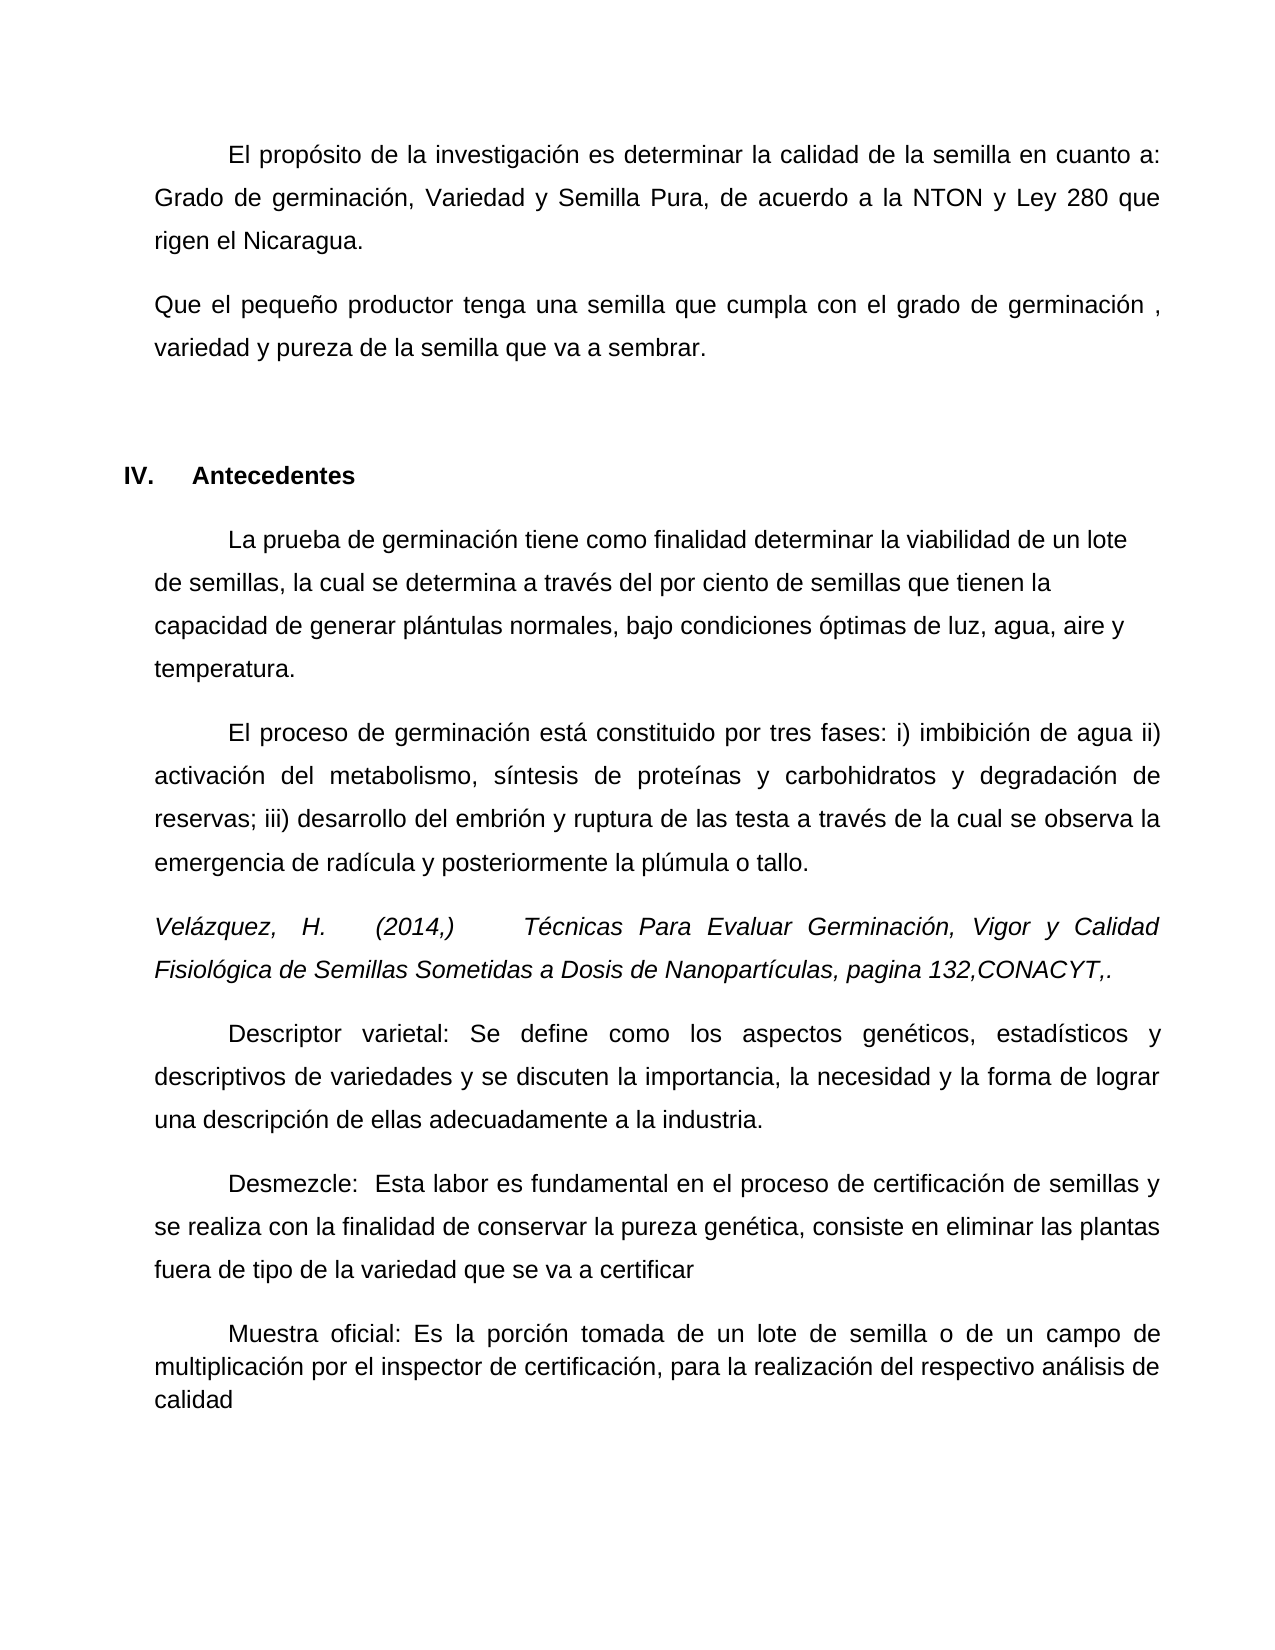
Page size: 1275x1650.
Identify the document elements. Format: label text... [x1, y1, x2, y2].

list Antecedentes [154, 461, 1162, 489]
text Que el pequeño productor tenga una semilla que cumpla con el grado de germinación , variedad y pureza de la semilla que va a sembrar. [154, 290, 1162, 362]
text La prueba de germinación tiene como finalidad determinar la viabilidad de un lote de semillas, la cual se determina a través del por ciento de semillas que tienen la capacidad de generar plántulas normales, bajo condiciones óptimas de luz, agua, aire y temperatura. [154, 525, 1162, 683]
text El proceso de germinación está constituido por tres fases: i) imbibición de agua ii) activación del metabolismo, síntesis de proteínas y carbohidratos y degradación de reservas; iii) desarrollo del embrión y ruptura de las testa a través de la cual se observa la emergencia de radícula y posteriormente la plúmula o tallo. [154, 718, 1162, 876]
text Velázquez, H. (2014,) Técnicas Para Evaluar Germinación, Vigor y Calidad Fisiológica de Semillas Sometidas a Dosis de Nanopartículas, pagina 132,CONACYT,. [154, 911, 1162, 983]
text Descriptor varietal: Se define como los aspectos genéticos, estadísticos y descriptivos de variedades y se discuten la importancia, la necesidad y la forma de lograr una descripción de ellas adecuadamente a la industria. [154, 1018, 1162, 1133]
text Desmezcle: Esta labor es fundamental en el proceso de certificación de semillas y se realiza con la finalidad de conservar la pureza genética, consiste en eliminar las plantas fuera de tipo de la variedad que se va a certificar [154, 1169, 1162, 1284]
text El propósito de la investigación es determinar la calidad de la semilla en cuanto a: Grado de germinación, Variedad y Semilla Pura, de acuerdo a la NTON y Ley 280 que rigen el Nicaragua. [154, 139, 1162, 254]
text Muestra oficial: Es la porción tomada de un lote de semilla o de un campo de multiplicación por el inspector de certificación, para la realización del respectivo análisis de calidad [154, 1319, 1162, 1414]
